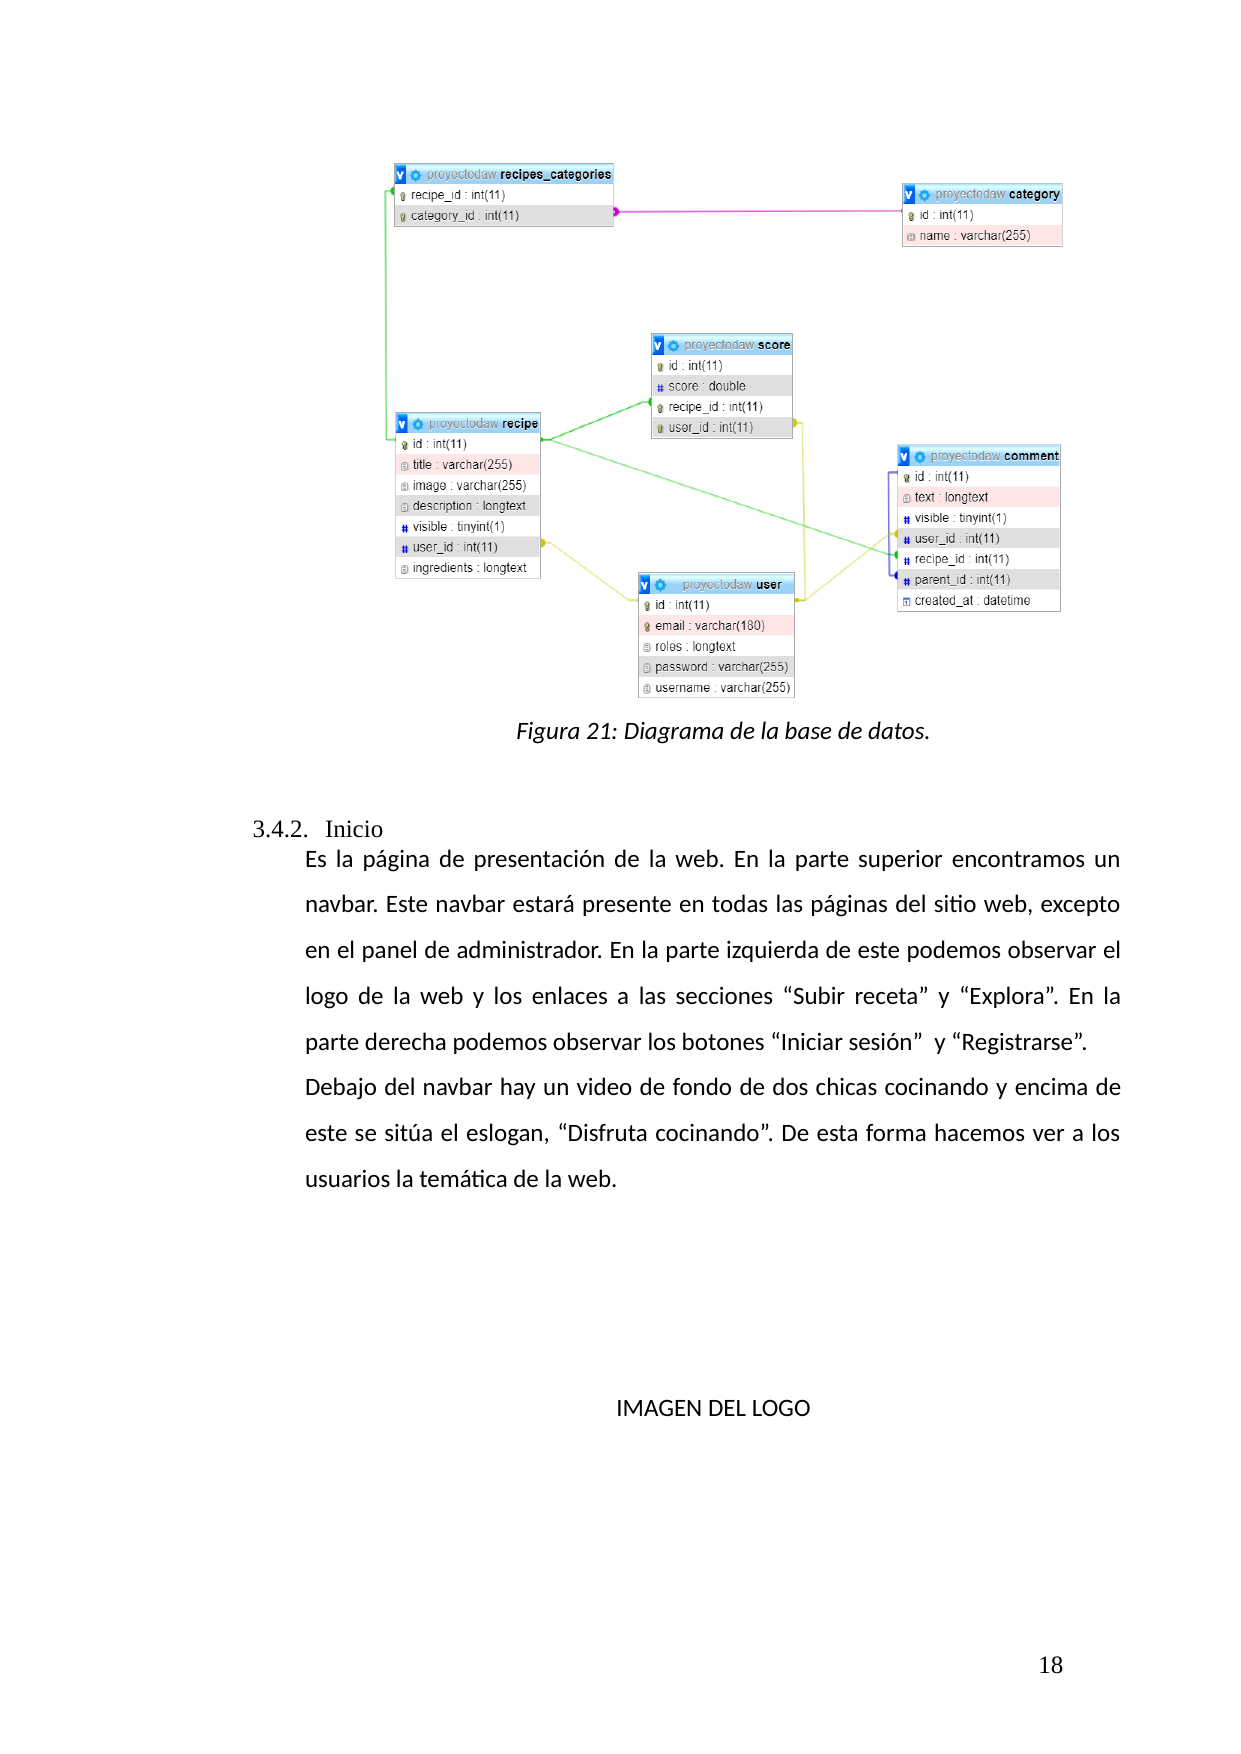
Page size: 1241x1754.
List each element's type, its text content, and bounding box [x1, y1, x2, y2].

list IMAGEN DEL LOGO [305, 1392, 1122, 1422]
list Es la página de presentación de la web. En la parte superior encontramos un navbar. Este navbar estará presente en todas las páginas del sitio web, excepto en el panel de administrador. En la parte izquierda de este podemos observar el logo de la web y los enlaces a las secciones “Subir receta” y “Explora”. En la parte derecha podemos observar los botones “Iniciar sesión” y “Registrarse”. [305, 843, 1122, 1056]
list Debajo del navbar hay un video de fondo de dos chicas cocinando y encima de este se sitúa el eslogan, “Disfruta cocinando”. De esta forma hacemos ver a los usuarios la temática de la web. [305, 1072, 1122, 1193]
picture [324, 118, 1092, 701]
subtitle Inicio [252, 814, 1122, 843]
text Figura 21: Diagrama de la base de datos. [251, 715, 1122, 746]
